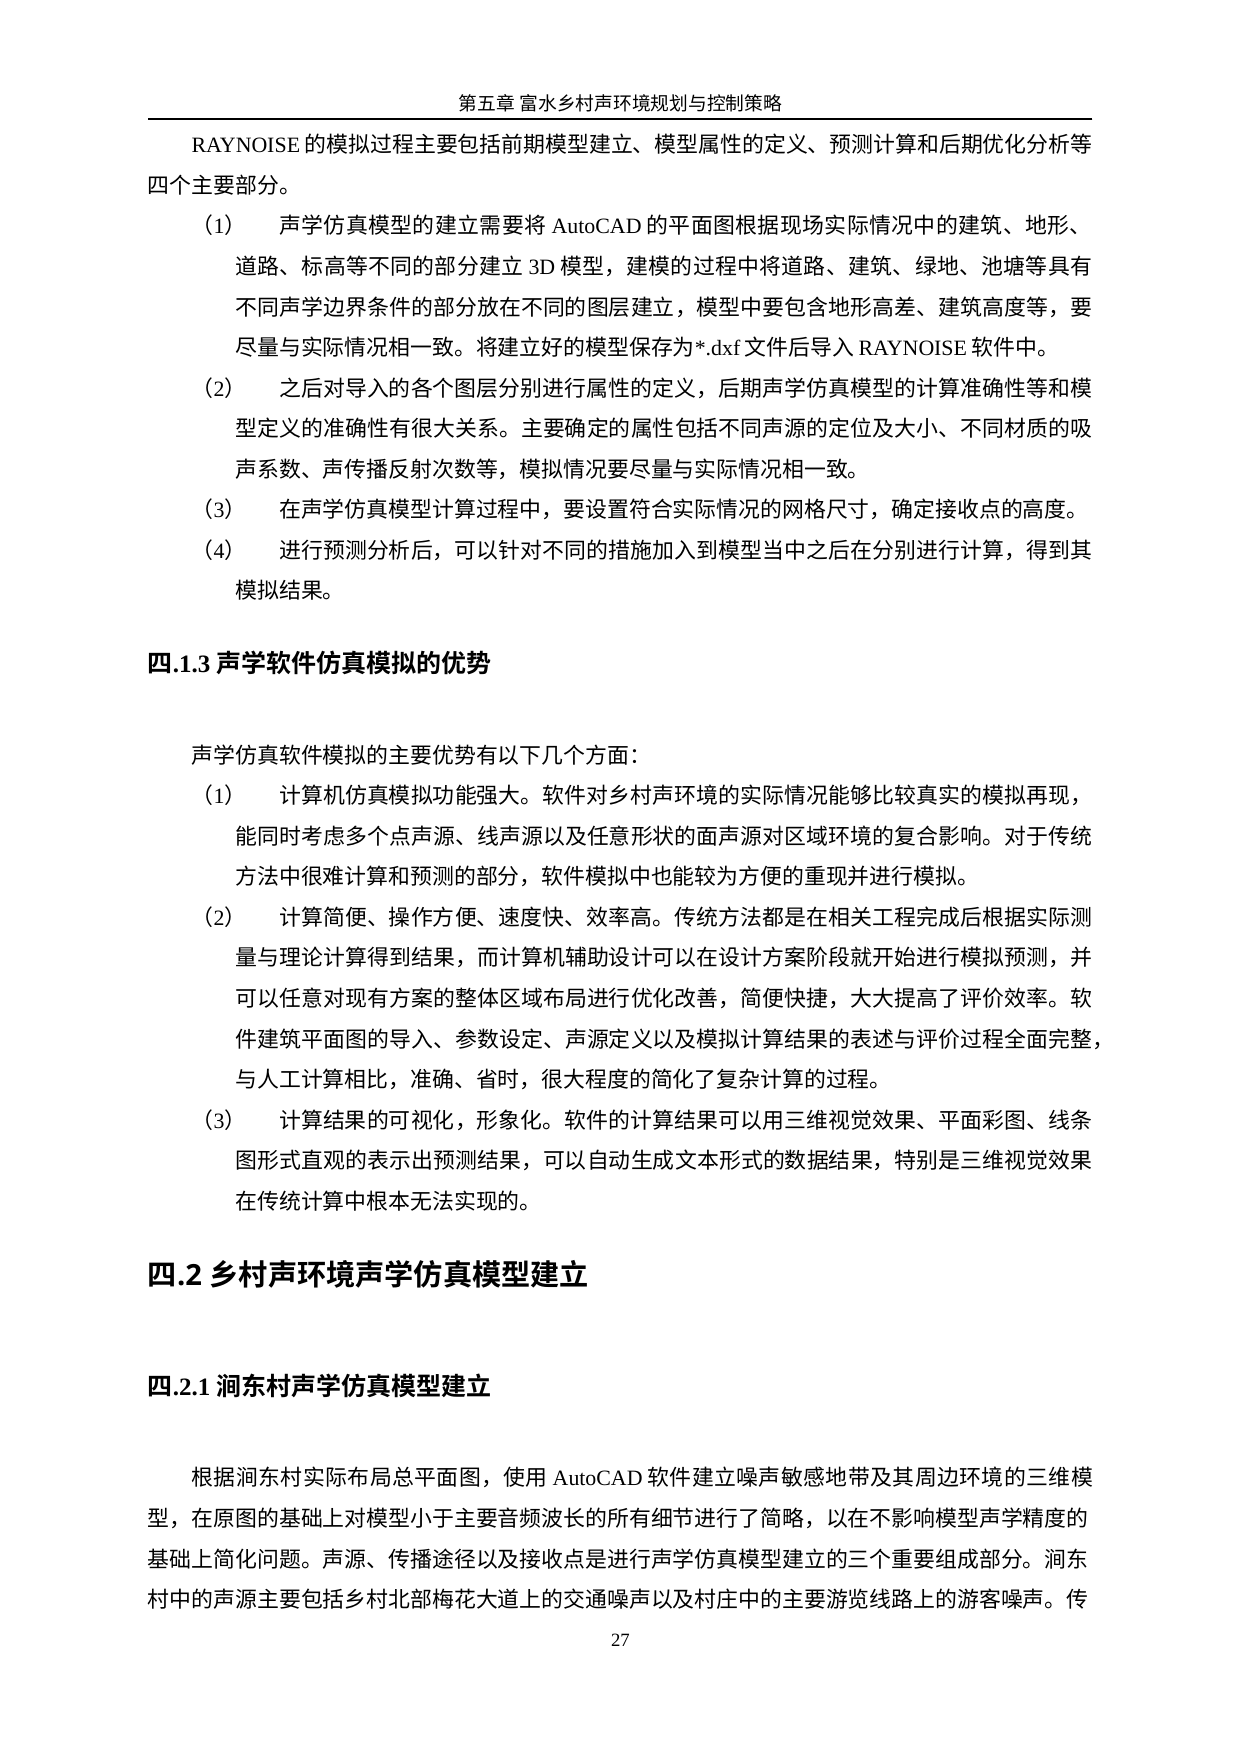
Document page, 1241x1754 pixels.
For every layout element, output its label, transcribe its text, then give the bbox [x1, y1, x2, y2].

text 涧东村声学仿真模型建立 [148, 1352, 1092, 1417]
list 在声学仿真模型计算过程中，要设置符合实际情况的网格尺寸，确定接收点的高度。 [191, 492, 1092, 524]
list 计算机仿真模拟功能强大。软件对乡村声环境的实际情况能够比较真实的模拟再现，能同时考虑多个点声源、线声源以及任意形状的面声源对区域环境的复合影响。对于传统方法中很难计算和预测的部分，软件模拟中也能较为方便的重现并进行模拟。 [191, 778, 1092, 891]
list 进行预测分析后，可以针对不同的措施加入到模型当中之后在分别进行计算，得到其模拟结果。 [191, 532, 1092, 605]
text 声学仿真软件模拟的主要优势有以下几个方面： [148, 737, 1092, 770]
list 计算结果的可视化，形象化。软件的计算结果可以用三维视觉效果、平面彩图、线条图形式直观的表示出预测结果，可以自动生成文本形式的数据结果，特别是三维视觉效果在传统计算中根本无法实现的。 [191, 1102, 1092, 1216]
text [148, 1460, 1092, 1614]
text RAYNOISE的模拟过程主要包括前期模型建立、模型属性的定义、预测计算和后期优化分析等四个主要部分。 [148, 127, 1092, 200]
list 声学仿真模型的建立需要将AutoCAD的平面图根据现场实际情况中的建筑、地形、道路、标高等不同的部分建立3D模型，建模的过程中将道路、建筑、绿地、池塘等具有不同声学边界条件的部分放在不同的图层建立，模型中要包含地形高差、建筑高度等，要尽量与实际情况相一致。将建立好的模型保存为*.dxf文件后导入RAYNOISE软件中。 [191, 208, 1092, 362]
list 计算简便、操作方便、速度快、效率高。传统方法都是在相关工程完成后根据实际测量与理论计算得到结果，而计算机辅助设计可以在设计方案阶段就开始进行模拟预测，并可以任意对现有方案的整体区域布局进行优化改善，简便快捷，大大提高了评价效率。软件建筑平面图的导入、参数设定、声源定义以及模拟计算结果的表述与评价过程全面完整，与人工计算相比，准确、省时，很大程度的简化了复杂计算的过程。 [191, 899, 1092, 1094]
text 乡村声环境声学仿真模型建立 [148, 1240, 1092, 1305]
text 声学软件仿真模拟的优势 [148, 629, 1092, 694]
list 之后对导入的各个图层分别进行属性的定义，后期声学仿真模型的计算准确性等和模型定义的准确性有很大关系。主要确定的属性包括不同声源的定位及大小、不同材质的吸声系数、声传播反射次数等，模拟情况要尽量与实际情况相一致。 [191, 370, 1092, 484]
